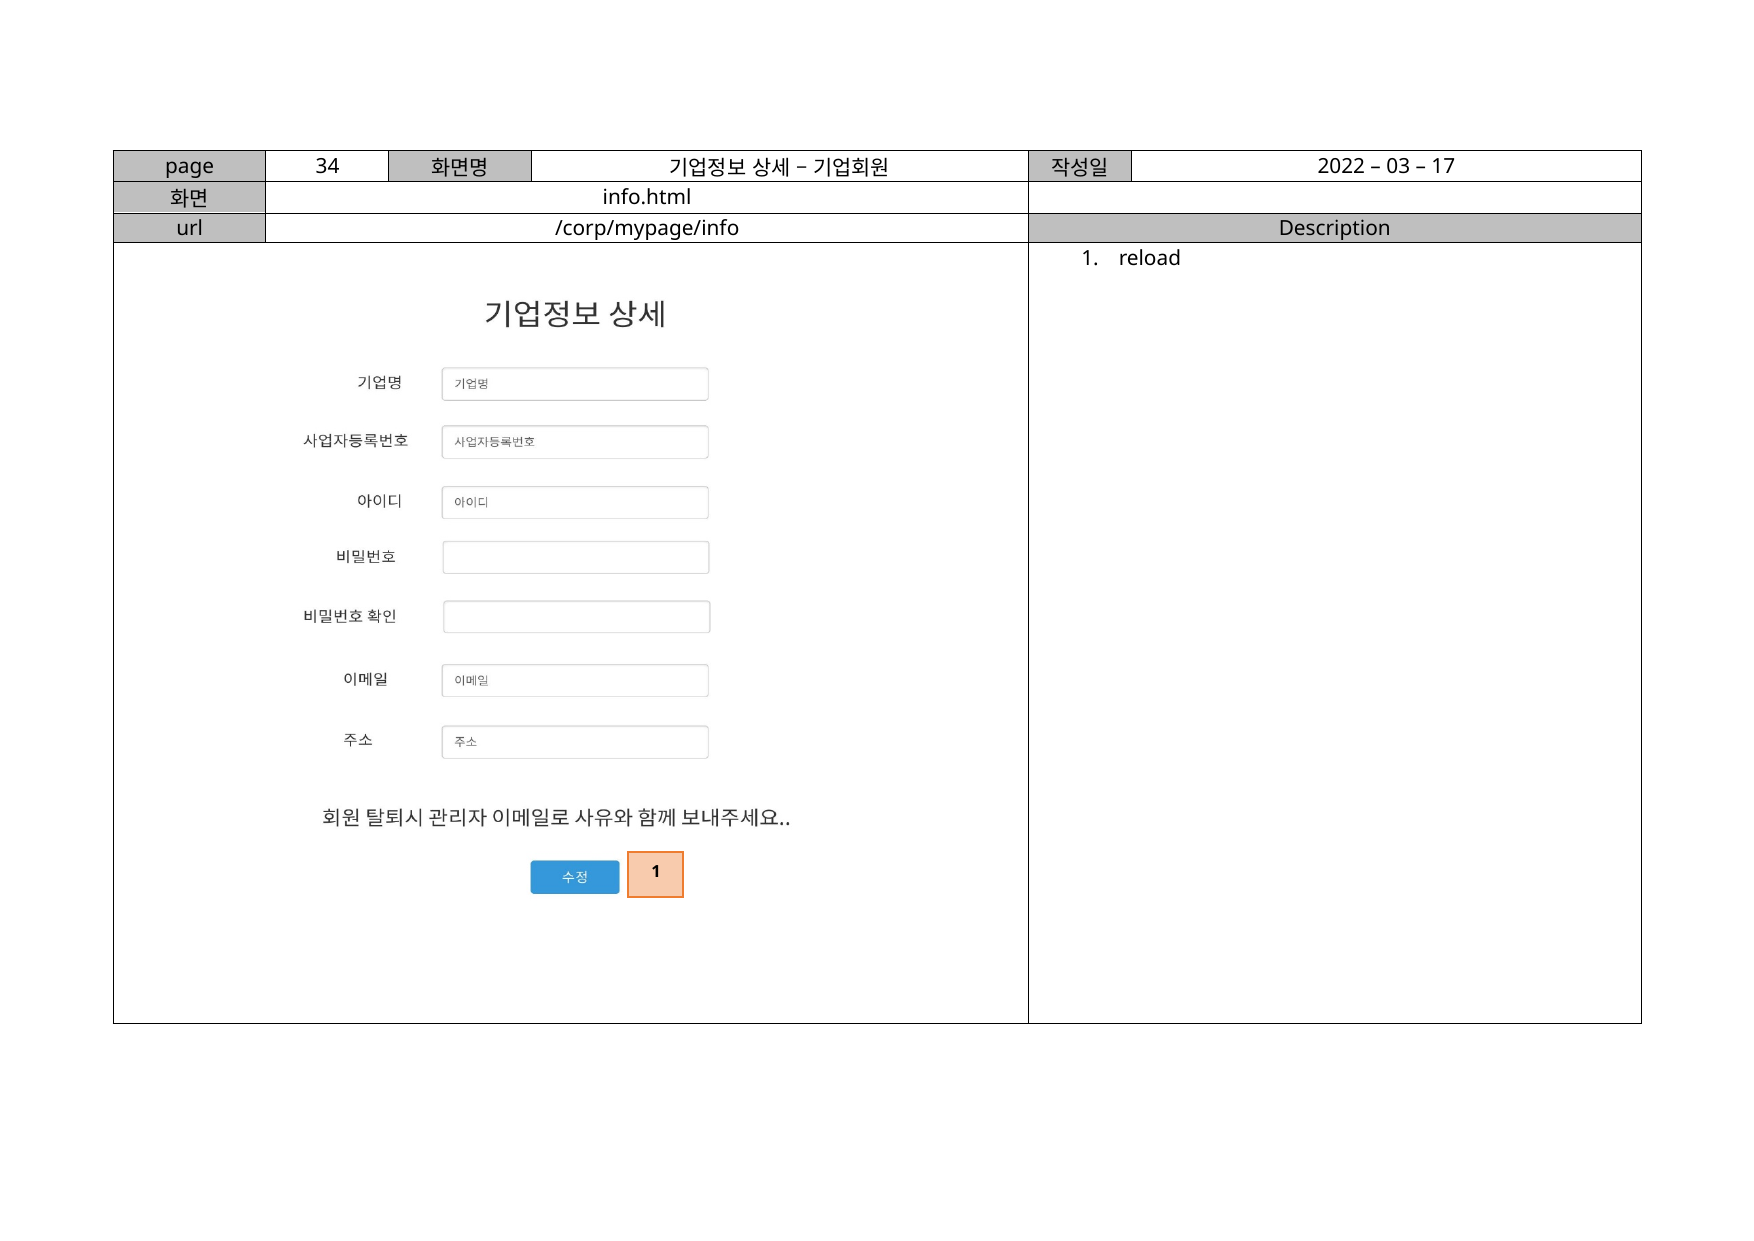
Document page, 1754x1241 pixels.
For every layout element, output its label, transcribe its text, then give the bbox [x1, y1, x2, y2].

table_cell info.html [266, 182, 1028, 212]
table_header page [114, 151, 265, 181]
table_cell [1029, 182, 1641, 212]
table_header 화면명 [389, 151, 531, 181]
picture [124, 243, 1010, 1011]
table_cell 화면 [114, 182, 265, 212]
table_header 기업정보 상세 – 기업회원 [532, 151, 1028, 181]
table_header 작성일 [1029, 151, 1131, 181]
table_cell reload [1029, 243, 1641, 1023]
table_cell url [114, 214, 265, 242]
table_header 2022 – 03 – 17 [1132, 151, 1641, 181]
table_cell [114, 243, 1028, 1023]
table_cell Description [1029, 214, 1641, 242]
table_header 34 [266, 151, 388, 181]
table_cell /corp/mypage/info [266, 214, 1028, 242]
